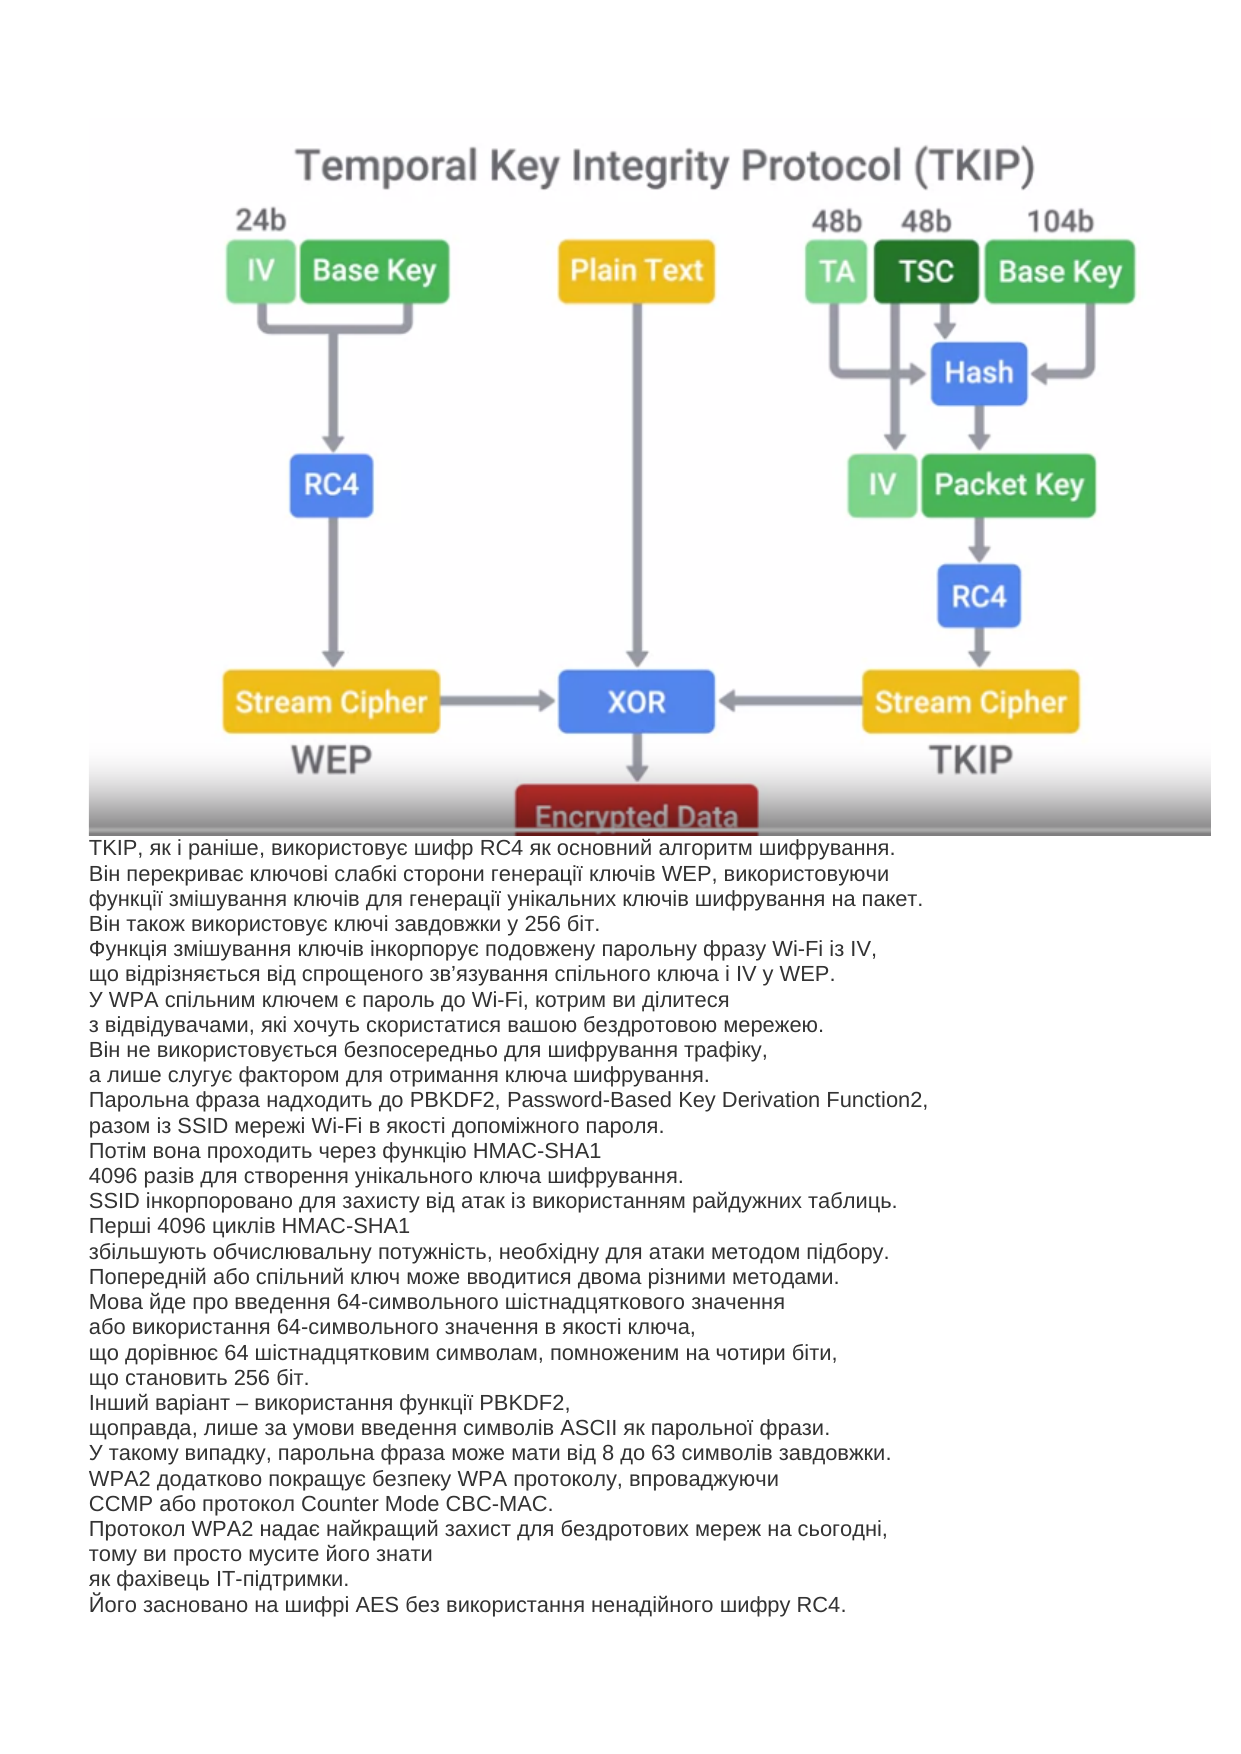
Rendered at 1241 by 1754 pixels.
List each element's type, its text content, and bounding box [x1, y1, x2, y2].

text що відрізняється від спрощеного зв’язування спільного ключа і IV у WEP. [89, 961, 1211, 986]
text Попередній або спільний ключ може вводитися двома різними методами. [89, 1264, 1211, 1289]
text TKIP, як і раніше, використовує шифр RC4 як основний алгоритм шифрування. [89, 836, 1211, 860]
text Мова йде про введення 64-символьного шістнадцяткового значення [89, 1289, 1211, 1314]
text Його засновано на шифрі AES без використання ненадійного шифру RC4. [89, 1591, 1211, 1617]
text а лише слугує фактором для отримання ключа шифрування. [89, 1062, 1211, 1087]
text Функція змішування ключів інкорпорує подовжену парольну фразу Wi-Fi із IV, [89, 936, 1211, 961]
text 4096 разів для створення унікального ключа шифрування. [89, 1163, 1211, 1188]
text щоправда, лише за умови введення символів ASCII як парольної фрази. [89, 1415, 1211, 1440]
text SSID інкорпоровано для захисту від атак із використанням райдужних таблиць. [89, 1188, 1211, 1213]
text Він також використовує ключі завдовжки у 256 біт. [89, 911, 1211, 936]
text що становить 256 біт. [89, 1364, 1211, 1390]
text Протокол WPA2 надає найкращий захист для бездротових мереж на сьогодні, [89, 1516, 1211, 1541]
text У WPA спільним ключем є пароль до Wi-Fi, котрим ви ділитеся [89, 986, 1211, 1012]
text функції змішування ключів для генерації унікальних ключів шифрування на пакет. [89, 886, 1211, 911]
text Перші 4096 циклів HMAC-SHA1 [89, 1213, 1211, 1238]
text або використання 64-символьного значення в якості ключа, [89, 1314, 1211, 1339]
text що дорівнює 64 шістнадцятковим символам, помноженим на чотири біти, [89, 1339, 1211, 1364]
text разом із SSID мережі Wi-Fi в якості допоміжного пароля. [89, 1112, 1211, 1138]
text Парольна фраза надходить до PBKDF2, Password-Based Key Derivation Function2, [89, 1087, 1211, 1112]
text з відвідувачами, які хочуть скористатися вашою бездротовою мережею. [89, 1012, 1211, 1037]
text Він не використовується безпосередньо для шифрування трафіку, [89, 1037, 1211, 1062]
text тому ви просто мусите його знати [89, 1541, 1211, 1566]
text WPA2 додатково покращує безпеку WPA протоколу, впроваджуючи [89, 1465, 1211, 1491]
picture [88, 118, 1211, 836]
text Потім вона проходить через функцію HMAC-SHA1 [89, 1138, 1211, 1163]
text CCMP або протокол Counter Мode CBC-MAC. [89, 1491, 1211, 1516]
text У такому випадку, парольна фраза може мати від 8 до 63 символів завдовжки. [89, 1440, 1211, 1465]
text Він перекриває ключові слабкі сторони генерації ключів WEP, використовуючи [89, 860, 1211, 886]
text збільшують обчислювальну потужність, необхідну для атаки методом підбору. [89, 1238, 1211, 1264]
text Інший варіант ‒ використання функції PBKDF2, [89, 1390, 1211, 1415]
text як фахівець ІТ-підтримки. [89, 1566, 1211, 1591]
